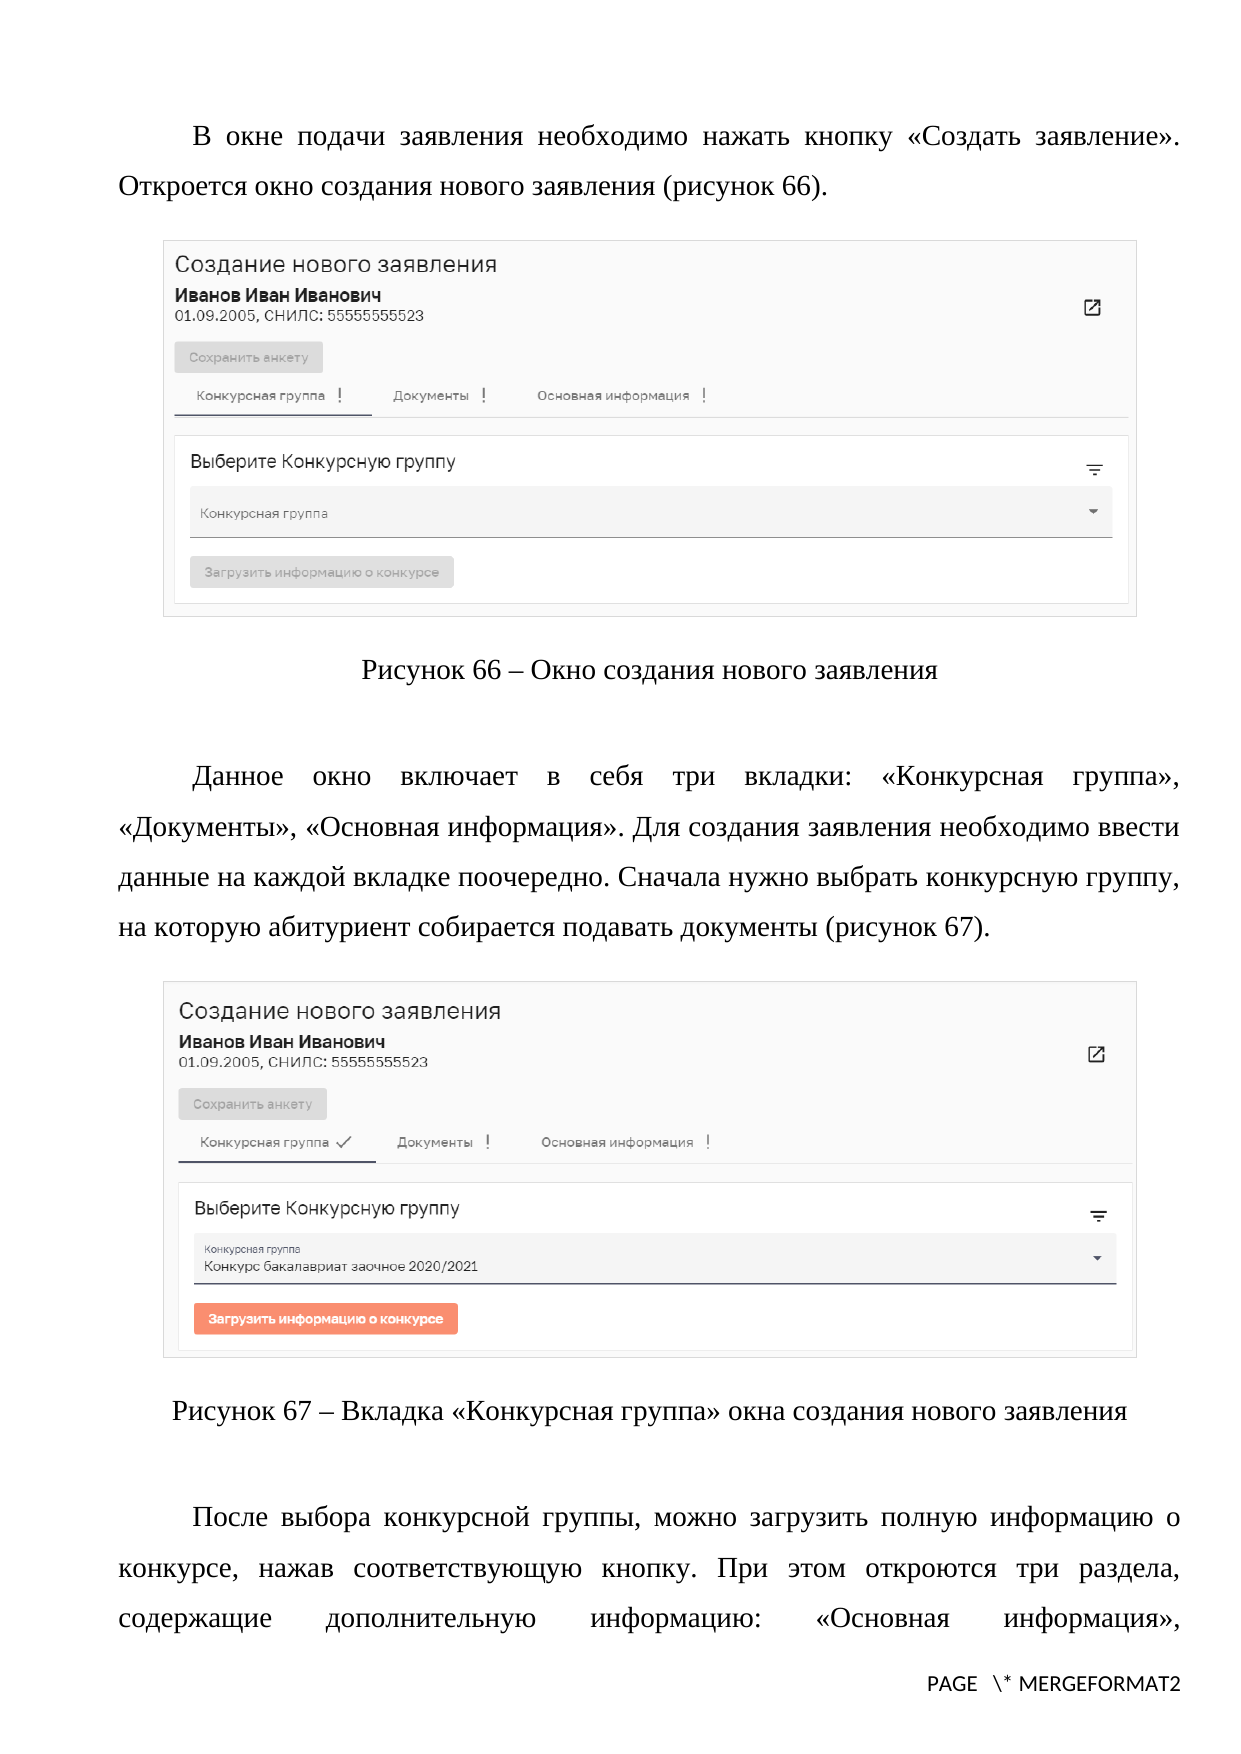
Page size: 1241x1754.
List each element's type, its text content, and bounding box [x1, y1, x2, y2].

picture [164, 241, 1136, 616]
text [118, 1499, 1181, 1633]
text В окне подачи заявления необходимо нажать кнопку «Создать заявление». Откроется окно создания нового заявления (рисунок 66). [118, 118, 1181, 202]
text Данное окно включает в себя три вкладки: «Конкурсная группа», «Документы», «Основная информация». Для создания заявления необходимо ввести данные на каждой вкладке поочередно. Сначала нужно выбрать конкурсную группу, на которую абитуриент собирается подавать документы (рисунок 67). [118, 758, 1181, 943]
text Рисунок 66 – Окно создания нового заявления [118, 652, 1181, 686]
picture [164, 982, 1136, 1357]
text Рисунок 67 – Вкладка «Конкурсная группа» окна создания нового заявления [118, 1393, 1181, 1427]
